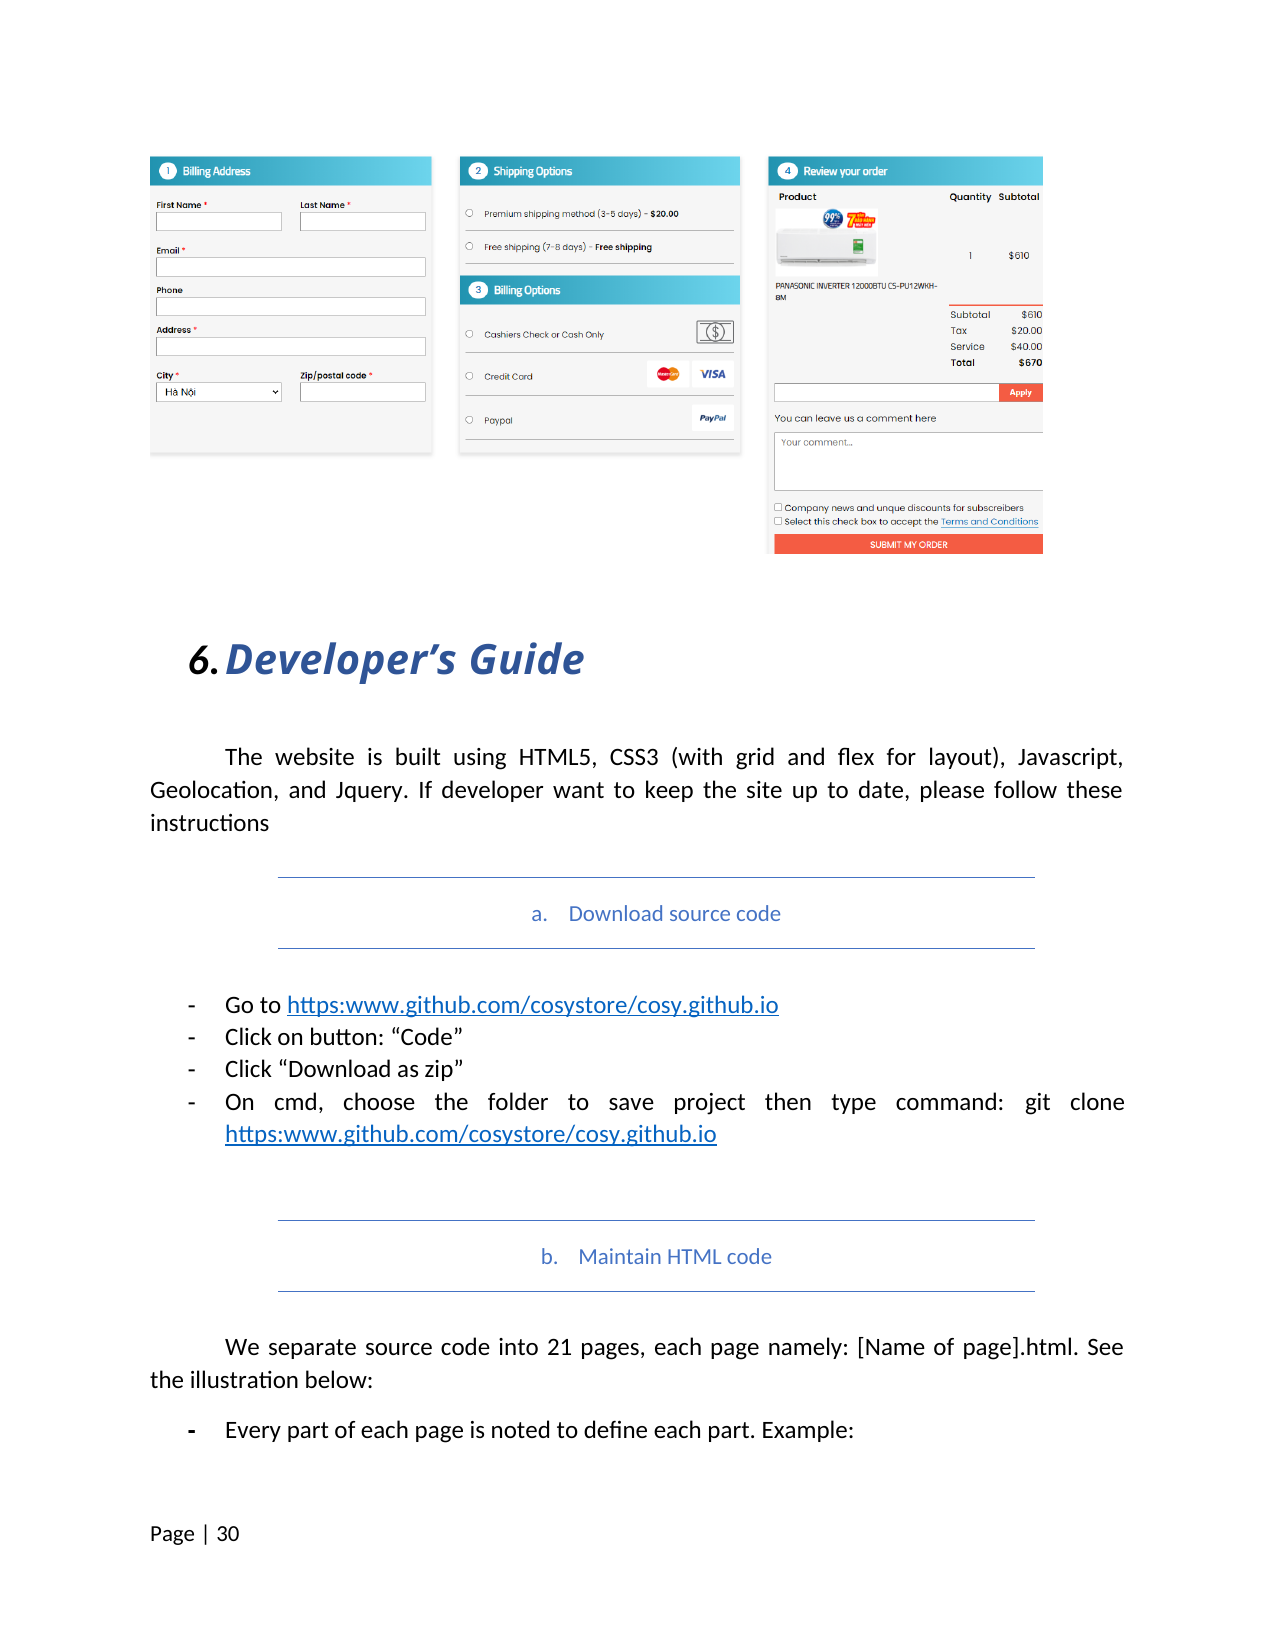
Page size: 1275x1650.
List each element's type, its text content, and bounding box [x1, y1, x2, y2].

text The website is built using HTML5, CSS3 (with grid and flex for layout), Javascript, Geolocation, and Jquery. If developer want to keep the site up to date, please follow these instructions [150, 741, 1125, 837]
list Download source code [277, 878, 1035, 949]
subtitle Developer’s Guide [187, 630, 1125, 687]
picture [150, 150, 1043, 554]
list Go to https:www.github.com/cosystore/cosy.github.io [187, 989, 1125, 1019]
text We separate source code into 21 pages, each page namely: [Name of page].html. See the illustration below: [150, 1331, 1125, 1395]
list Click on button: “Code” [187, 1021, 1125, 1052]
list On cmd, choose the folder to save project then type command: git clone https:www.github.com/cosystore/cosy.github.io [187, 1086, 1125, 1148]
list Every part of each page is noted to define each part. Example: [187, 1414, 1125, 1444]
list Maintain HTML code [277, 1221, 1035, 1292]
list Click “Download as zip” [187, 1053, 1125, 1084]
